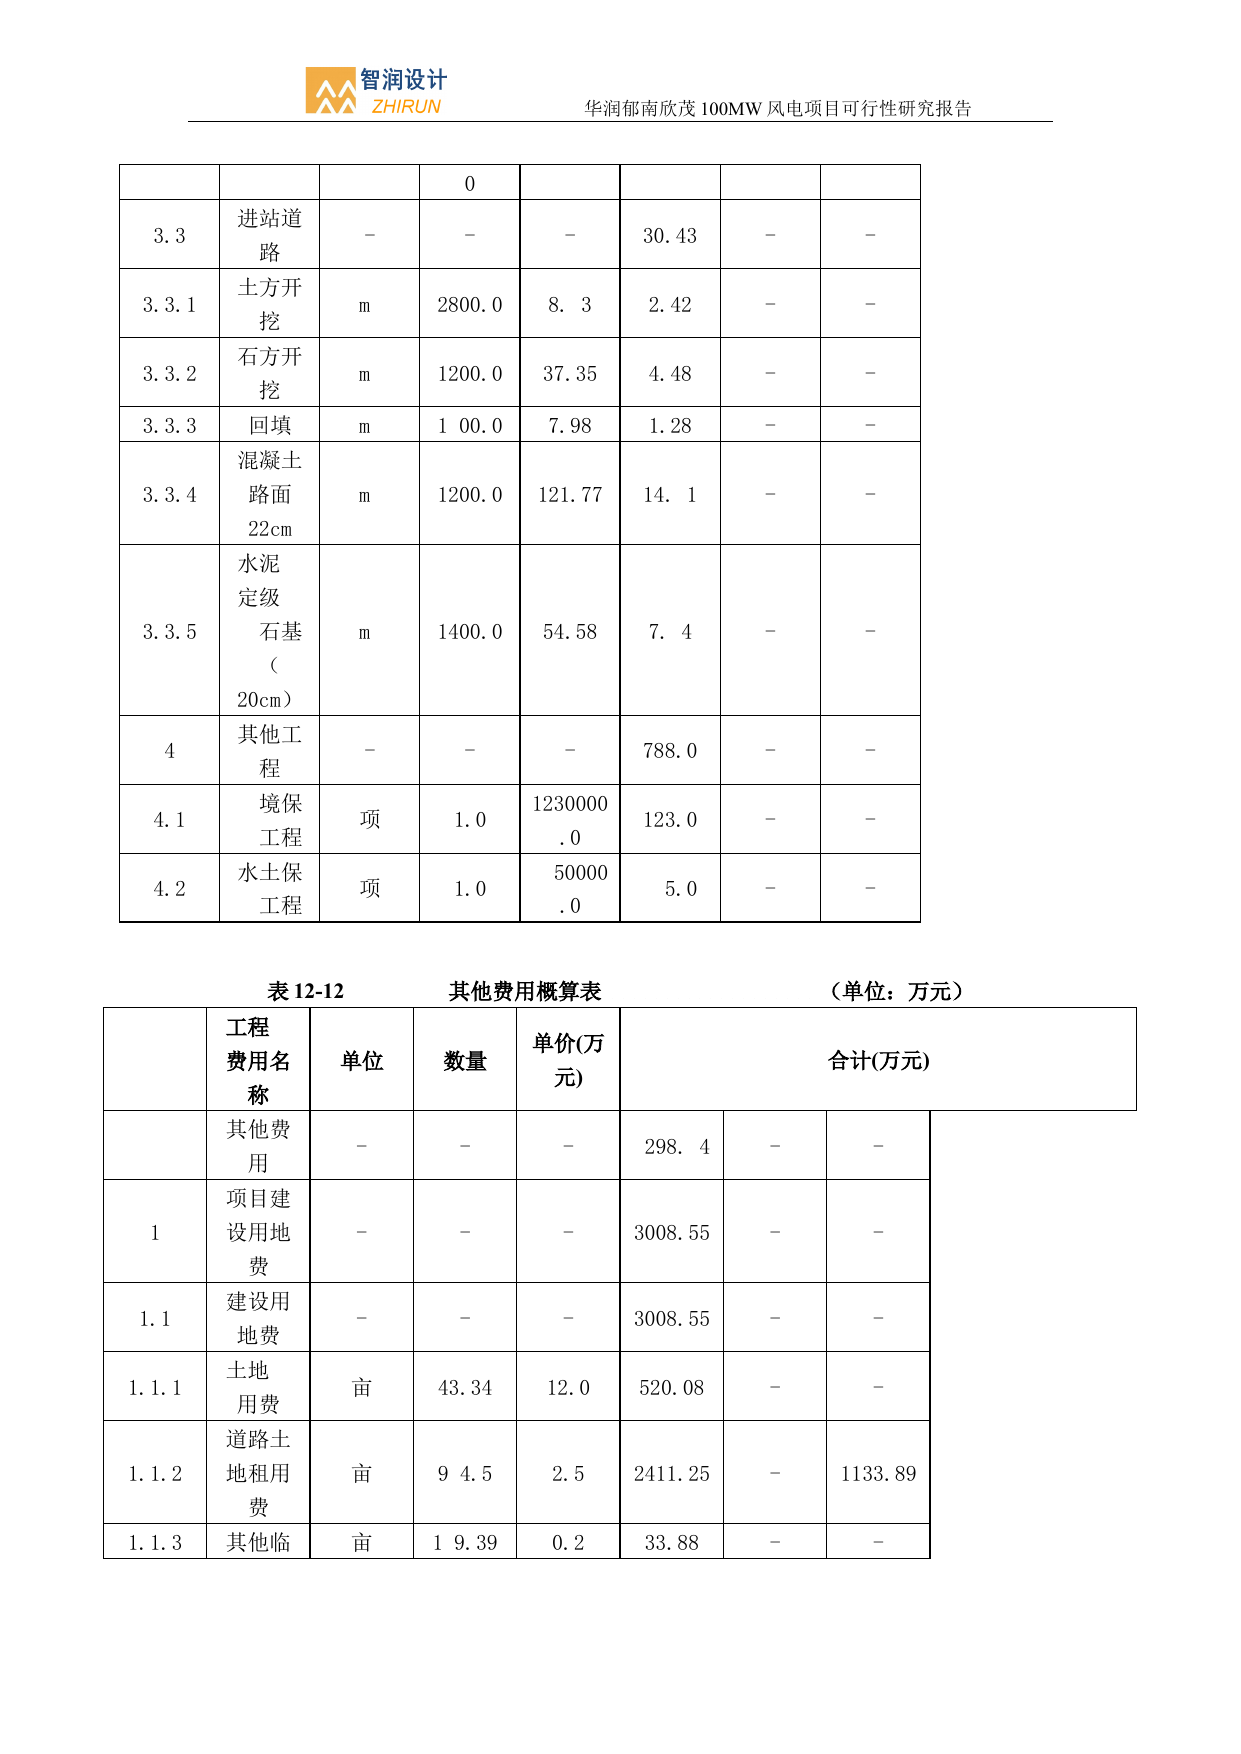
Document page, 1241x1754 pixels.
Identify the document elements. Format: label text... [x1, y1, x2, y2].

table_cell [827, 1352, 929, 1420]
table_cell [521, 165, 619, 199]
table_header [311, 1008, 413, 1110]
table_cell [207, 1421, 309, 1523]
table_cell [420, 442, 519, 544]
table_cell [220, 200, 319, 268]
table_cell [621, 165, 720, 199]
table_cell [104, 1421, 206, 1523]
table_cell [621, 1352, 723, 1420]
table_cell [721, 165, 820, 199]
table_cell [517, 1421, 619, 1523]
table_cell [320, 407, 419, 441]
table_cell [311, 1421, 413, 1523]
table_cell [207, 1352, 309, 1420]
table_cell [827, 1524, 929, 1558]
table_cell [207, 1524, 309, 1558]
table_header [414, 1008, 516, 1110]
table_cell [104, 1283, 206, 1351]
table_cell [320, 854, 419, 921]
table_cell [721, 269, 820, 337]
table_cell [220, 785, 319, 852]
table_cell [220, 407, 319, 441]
picture [305, 65, 448, 115]
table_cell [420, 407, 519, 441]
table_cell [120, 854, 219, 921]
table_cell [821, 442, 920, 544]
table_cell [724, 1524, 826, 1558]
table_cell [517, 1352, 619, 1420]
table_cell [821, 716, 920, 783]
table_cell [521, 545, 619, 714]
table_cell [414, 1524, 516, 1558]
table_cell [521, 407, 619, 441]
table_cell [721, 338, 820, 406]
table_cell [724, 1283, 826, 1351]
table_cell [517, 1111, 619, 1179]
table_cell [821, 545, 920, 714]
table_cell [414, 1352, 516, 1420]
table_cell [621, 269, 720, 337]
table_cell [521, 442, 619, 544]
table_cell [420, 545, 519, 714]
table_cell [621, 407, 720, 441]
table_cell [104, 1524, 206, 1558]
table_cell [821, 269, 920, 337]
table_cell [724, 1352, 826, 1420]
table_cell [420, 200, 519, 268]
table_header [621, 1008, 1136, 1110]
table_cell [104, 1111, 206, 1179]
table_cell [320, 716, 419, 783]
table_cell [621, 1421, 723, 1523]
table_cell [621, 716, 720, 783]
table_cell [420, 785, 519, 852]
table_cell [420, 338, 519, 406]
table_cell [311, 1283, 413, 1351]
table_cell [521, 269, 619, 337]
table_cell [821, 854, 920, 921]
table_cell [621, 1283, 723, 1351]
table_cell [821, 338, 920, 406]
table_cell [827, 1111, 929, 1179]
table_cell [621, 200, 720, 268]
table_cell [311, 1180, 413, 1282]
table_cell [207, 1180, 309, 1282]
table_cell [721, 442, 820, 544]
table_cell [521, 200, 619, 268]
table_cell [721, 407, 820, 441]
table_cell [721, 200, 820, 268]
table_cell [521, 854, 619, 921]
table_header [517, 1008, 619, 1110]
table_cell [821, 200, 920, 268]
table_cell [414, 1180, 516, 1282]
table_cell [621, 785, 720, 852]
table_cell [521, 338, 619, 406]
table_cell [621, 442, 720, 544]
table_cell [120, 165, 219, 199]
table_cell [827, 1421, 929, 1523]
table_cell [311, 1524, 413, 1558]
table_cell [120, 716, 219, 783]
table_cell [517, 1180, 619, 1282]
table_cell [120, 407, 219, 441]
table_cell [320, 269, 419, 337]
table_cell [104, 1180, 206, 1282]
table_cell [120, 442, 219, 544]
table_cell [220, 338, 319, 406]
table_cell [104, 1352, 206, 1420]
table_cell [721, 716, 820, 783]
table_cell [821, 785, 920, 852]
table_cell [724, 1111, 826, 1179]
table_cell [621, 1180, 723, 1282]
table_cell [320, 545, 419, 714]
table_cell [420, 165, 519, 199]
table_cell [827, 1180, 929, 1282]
text 表12-12 其他费用概算表 （单位：万元） [187, 973, 1053, 1007]
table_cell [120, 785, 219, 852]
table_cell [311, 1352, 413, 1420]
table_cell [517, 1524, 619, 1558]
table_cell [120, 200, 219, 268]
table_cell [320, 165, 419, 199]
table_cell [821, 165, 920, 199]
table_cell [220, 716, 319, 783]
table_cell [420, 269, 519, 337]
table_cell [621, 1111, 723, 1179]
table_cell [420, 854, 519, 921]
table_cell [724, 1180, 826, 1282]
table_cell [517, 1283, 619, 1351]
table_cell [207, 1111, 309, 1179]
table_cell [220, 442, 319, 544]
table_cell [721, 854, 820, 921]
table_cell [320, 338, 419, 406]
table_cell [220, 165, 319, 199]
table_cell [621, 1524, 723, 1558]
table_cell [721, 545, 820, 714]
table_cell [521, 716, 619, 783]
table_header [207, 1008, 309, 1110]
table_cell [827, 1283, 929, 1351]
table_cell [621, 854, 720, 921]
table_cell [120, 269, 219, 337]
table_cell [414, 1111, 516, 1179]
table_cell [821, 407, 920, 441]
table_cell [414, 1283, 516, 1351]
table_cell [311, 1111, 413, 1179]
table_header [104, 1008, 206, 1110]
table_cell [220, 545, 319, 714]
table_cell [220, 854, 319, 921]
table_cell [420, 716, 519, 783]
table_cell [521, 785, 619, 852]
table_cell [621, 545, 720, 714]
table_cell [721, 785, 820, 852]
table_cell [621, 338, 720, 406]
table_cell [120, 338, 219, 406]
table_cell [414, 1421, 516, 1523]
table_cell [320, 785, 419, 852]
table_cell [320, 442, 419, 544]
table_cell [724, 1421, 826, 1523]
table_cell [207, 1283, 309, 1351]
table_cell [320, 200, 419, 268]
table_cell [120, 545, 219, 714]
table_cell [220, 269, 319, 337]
